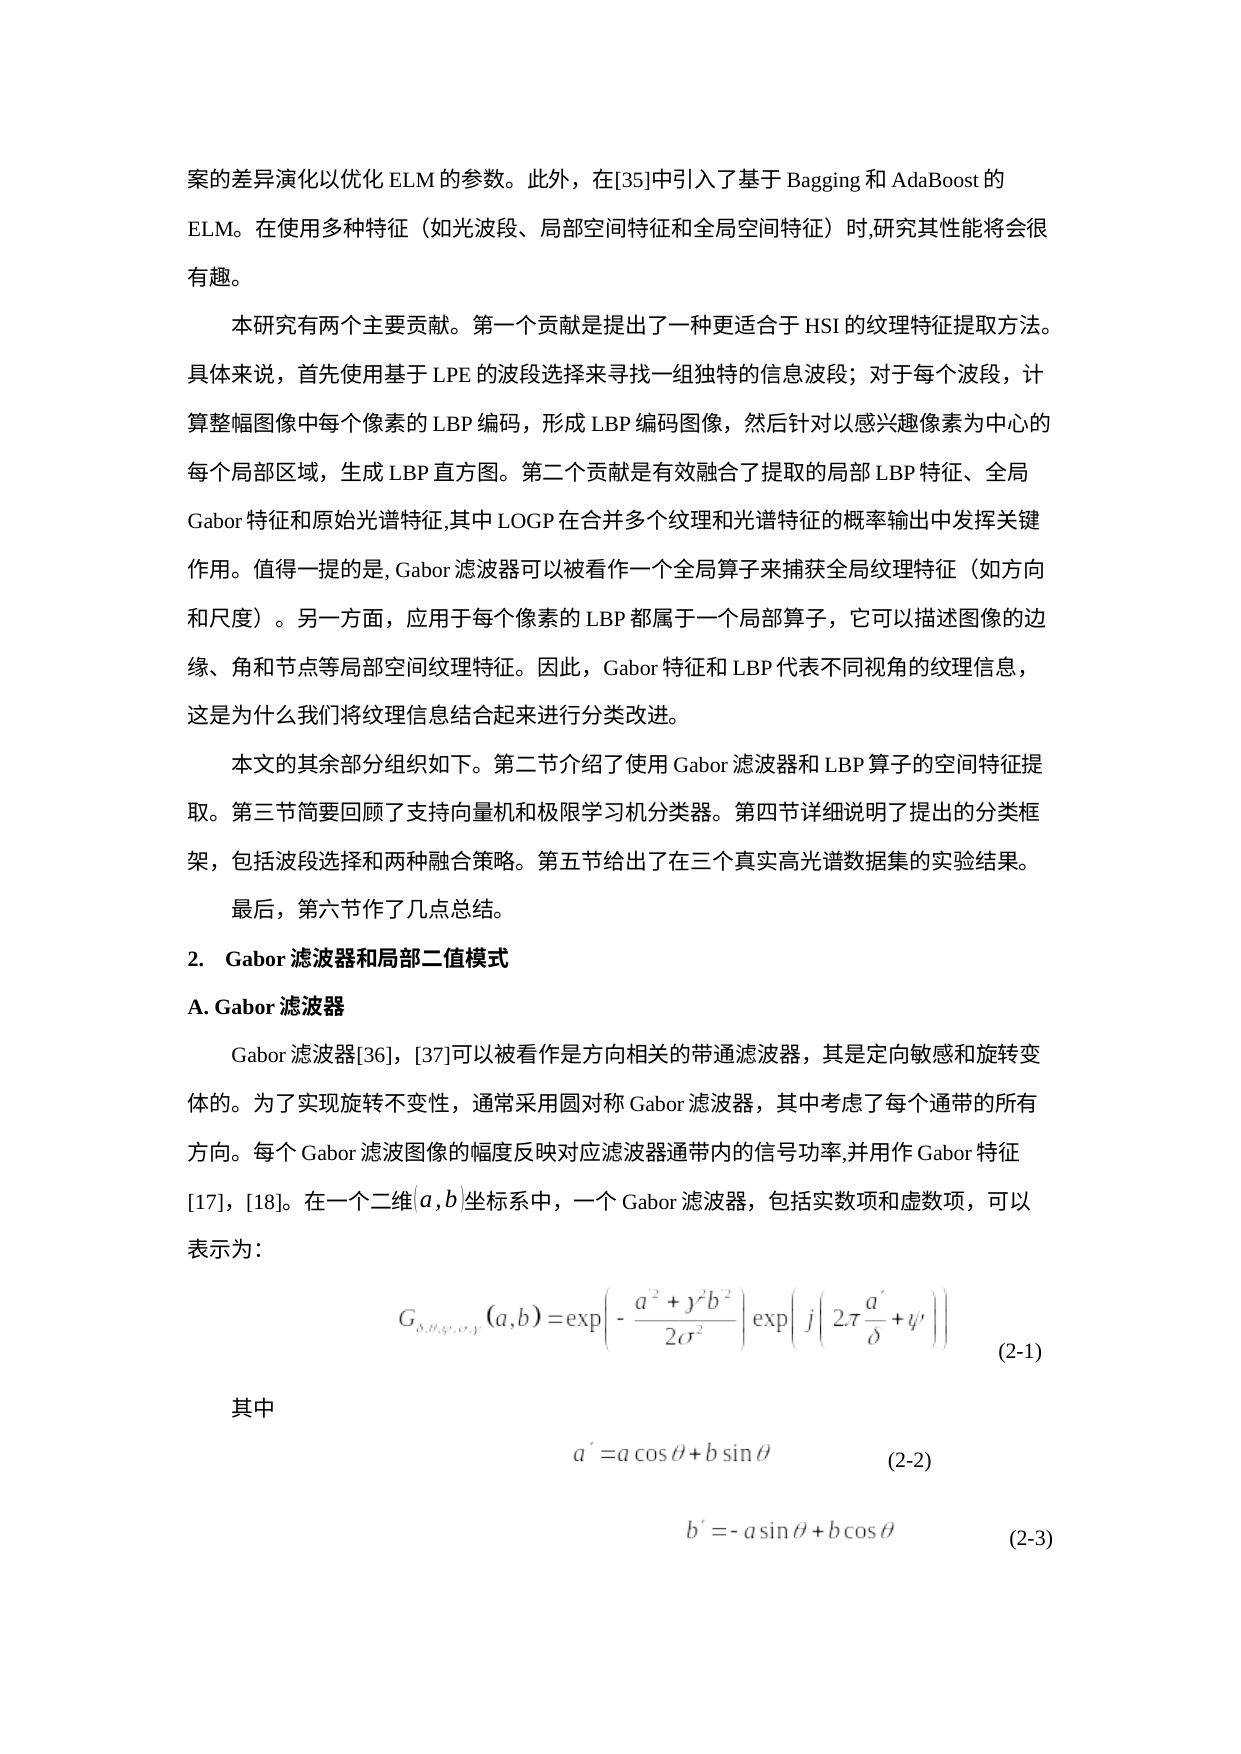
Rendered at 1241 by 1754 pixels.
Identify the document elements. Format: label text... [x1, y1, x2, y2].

text (2-2) [187, 1439, 1053, 1504]
text 最后，第六节作了几点总结。 [187, 892, 1053, 924]
text 其中 [187, 1390, 1053, 1423]
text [187, 162, 1053, 292]
text 本研究有两个主要贡献。第一个贡献是提出了一种更适合于HSI的纹理特征提取方法。具体来说，首先使用基于LPE的波段选择来寻找一组独特的信息波段；对于每个波段，计算整幅图像中每个像素的LBP编码，形成LBP编码图像，然后针对以感兴趣像素为中心的每个局部区域，生成LBP直方图。第二个贡献是有效融合了提取的局部LBP特征、全局Gabor特征和原始光谱特征,其中LOGP在合并多个纹理和光谱特征的概率输出中发挥关键作用。值得一提的是, Gabor滤波器可以被看作一个全局算子来捕获全局纹理特征（如方向和尺度）。另一方面，应用于每个像素的LBP都属于一个局部算子，它可以描述图像的边缘、角和节点等局部空间纹理特征。因此，Gabor特征和LBP代表不同视角的纹理信息，这是为什么我们将纹理信息结合起来进行分类改进。 [187, 308, 1053, 730]
text (2-1) [187, 1280, 1042, 1378]
list Gabor滤波器和局部二值模式 [187, 940, 1053, 973]
text Gabor滤波器[36]，[37]可以被看作是方向相关的带通滤波器，其是定向敏感和旋转变体的。为了实现旋转不变性，通常采用圆对称Gabor滤波器，其中考虑了每个通带的所有方向。每个Gabor滤波图像的幅度反映对应滤波器通带内的信号功率,并用作Gabor特征[17]，[18]。在一个二维坐标系中，一个Gabor滤波器，包括实数项和虚数项，可以表示为： [187, 1037, 1053, 1264]
text A. Gabor滤波器 [187, 989, 1053, 1021]
text (2-3) [198, 1516, 1053, 1581]
text 本文的其余部分组织如下。第二节介绍了使用Gabor滤波器和LBP算子的空间特征提取。第三节简要回顾了支持向量机和极限学习机分类器。第四节详细说明了提出的分类框架，包括波段选择和两种融合策略。第五节给出了在三个真实高光谱数据集的实验结果。 [187, 746, 1053, 876]
